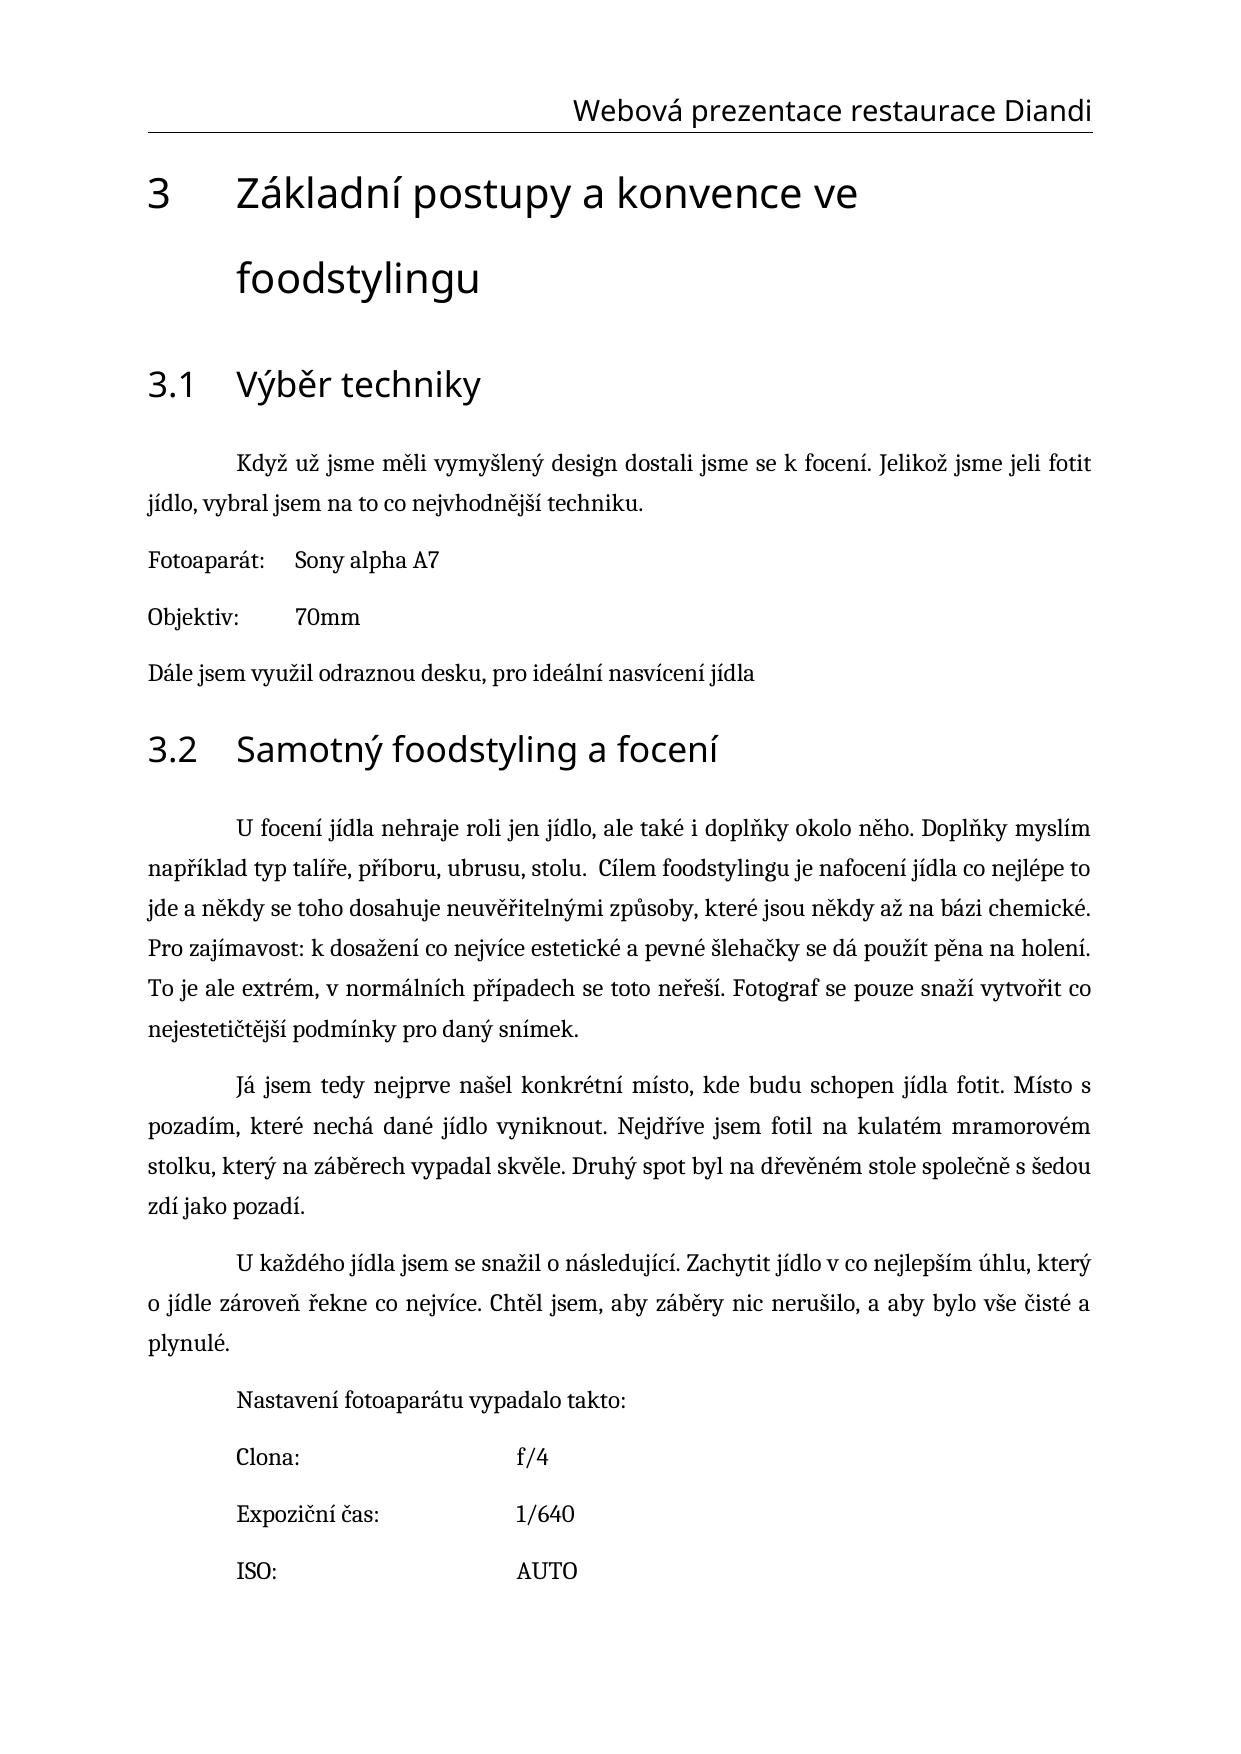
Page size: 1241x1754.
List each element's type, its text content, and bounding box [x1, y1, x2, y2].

text Když už jsme měli vymyšlený design dostali jsme se k focení. Jelikož jsme jeli fotit jídlo, vybral jsem na to co nejvhodnější techniku. [148, 448, 1093, 517]
text Nastavení fotoaparátu vypadalo takto: [148, 1386, 1093, 1415]
text Já jsem tedy nejprve našel konkrétní místo, kde budu schopen jídla fotit. Místo s pozadím, které nechá dané jídlo vyniknout. Nejdříve jsem fotil na kulatém mramorovém stolku, který na záběrech vypadal skvěle. Druhý spot byl na dřevěném stole společně s šedou zdí jako pozadí. [148, 1071, 1093, 1221]
text Dále jsem využil odraznou desku, pro ideální nasvícení jídla [148, 659, 1093, 688]
subtitle Základní postupy a konvence ve foodstylingu [148, 164, 1093, 306]
text U focení jídla nehraje roli jen jídlo, ale také i doplňky okolo něho. Doplňky myslím například typ talíře, příboru, ubrusu, stolu. Cílem foodstylingu je nafocení jídla co nejlépe to jde a někdy se toho dosahuje neuvěřitelnými způsoby, které jsou někdy až na bázi chemické. Pro zajímavost: k dosažení co nejvíce estetické a pevné šlehačky se dá použít pěna na holení. To je ale extrém, v normálních případech se toto neřeší. Fotograf se pouze snaží vytvořit co nejestetičtější podmínky pro daný snímek. [148, 813, 1093, 1043]
text Fotoaparát: Sony alpha A7 [148, 546, 1093, 574]
text ISO: AUTO [148, 1557, 1093, 1586]
text Objektiv: 70mm [148, 602, 1093, 631]
subtitle Výběr techniky [148, 359, 1093, 408]
text Expoziční čas: 1/640 [148, 1500, 1093, 1529]
text U každého jídla jsem se snažil o následující. Zachytit jídlo v co nejlepším úhlu, který o jídle zároveň řekne co nejvíce. Chtěl jsem, aby záběry nic nerušilo, a aby bylo vše čisté a plynulé. [148, 1249, 1093, 1358]
subtitle Samotný foodstyling a focení [148, 724, 1093, 773]
text Clona: f/4 [148, 1443, 1093, 1472]
